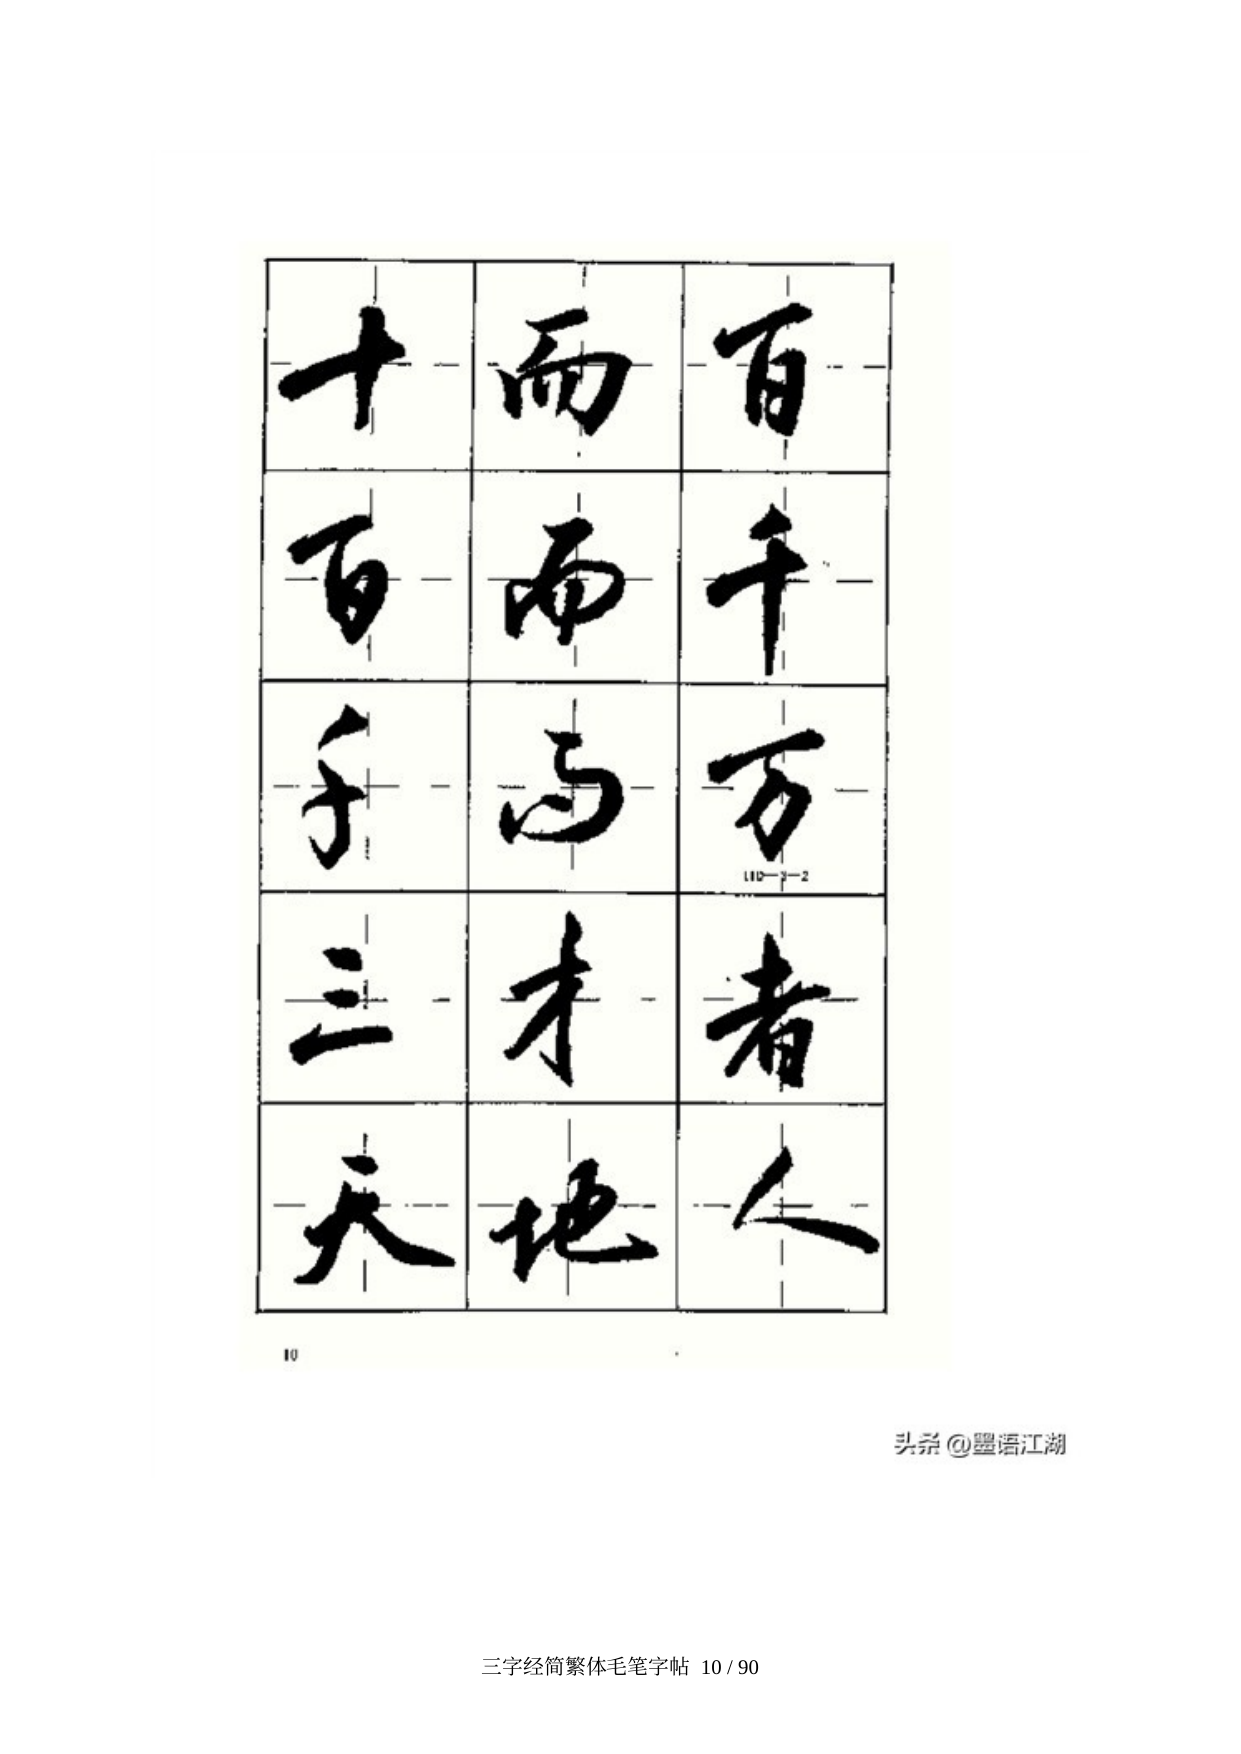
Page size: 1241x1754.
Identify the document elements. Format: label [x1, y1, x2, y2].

picture [151, 150, 1089, 1478]
